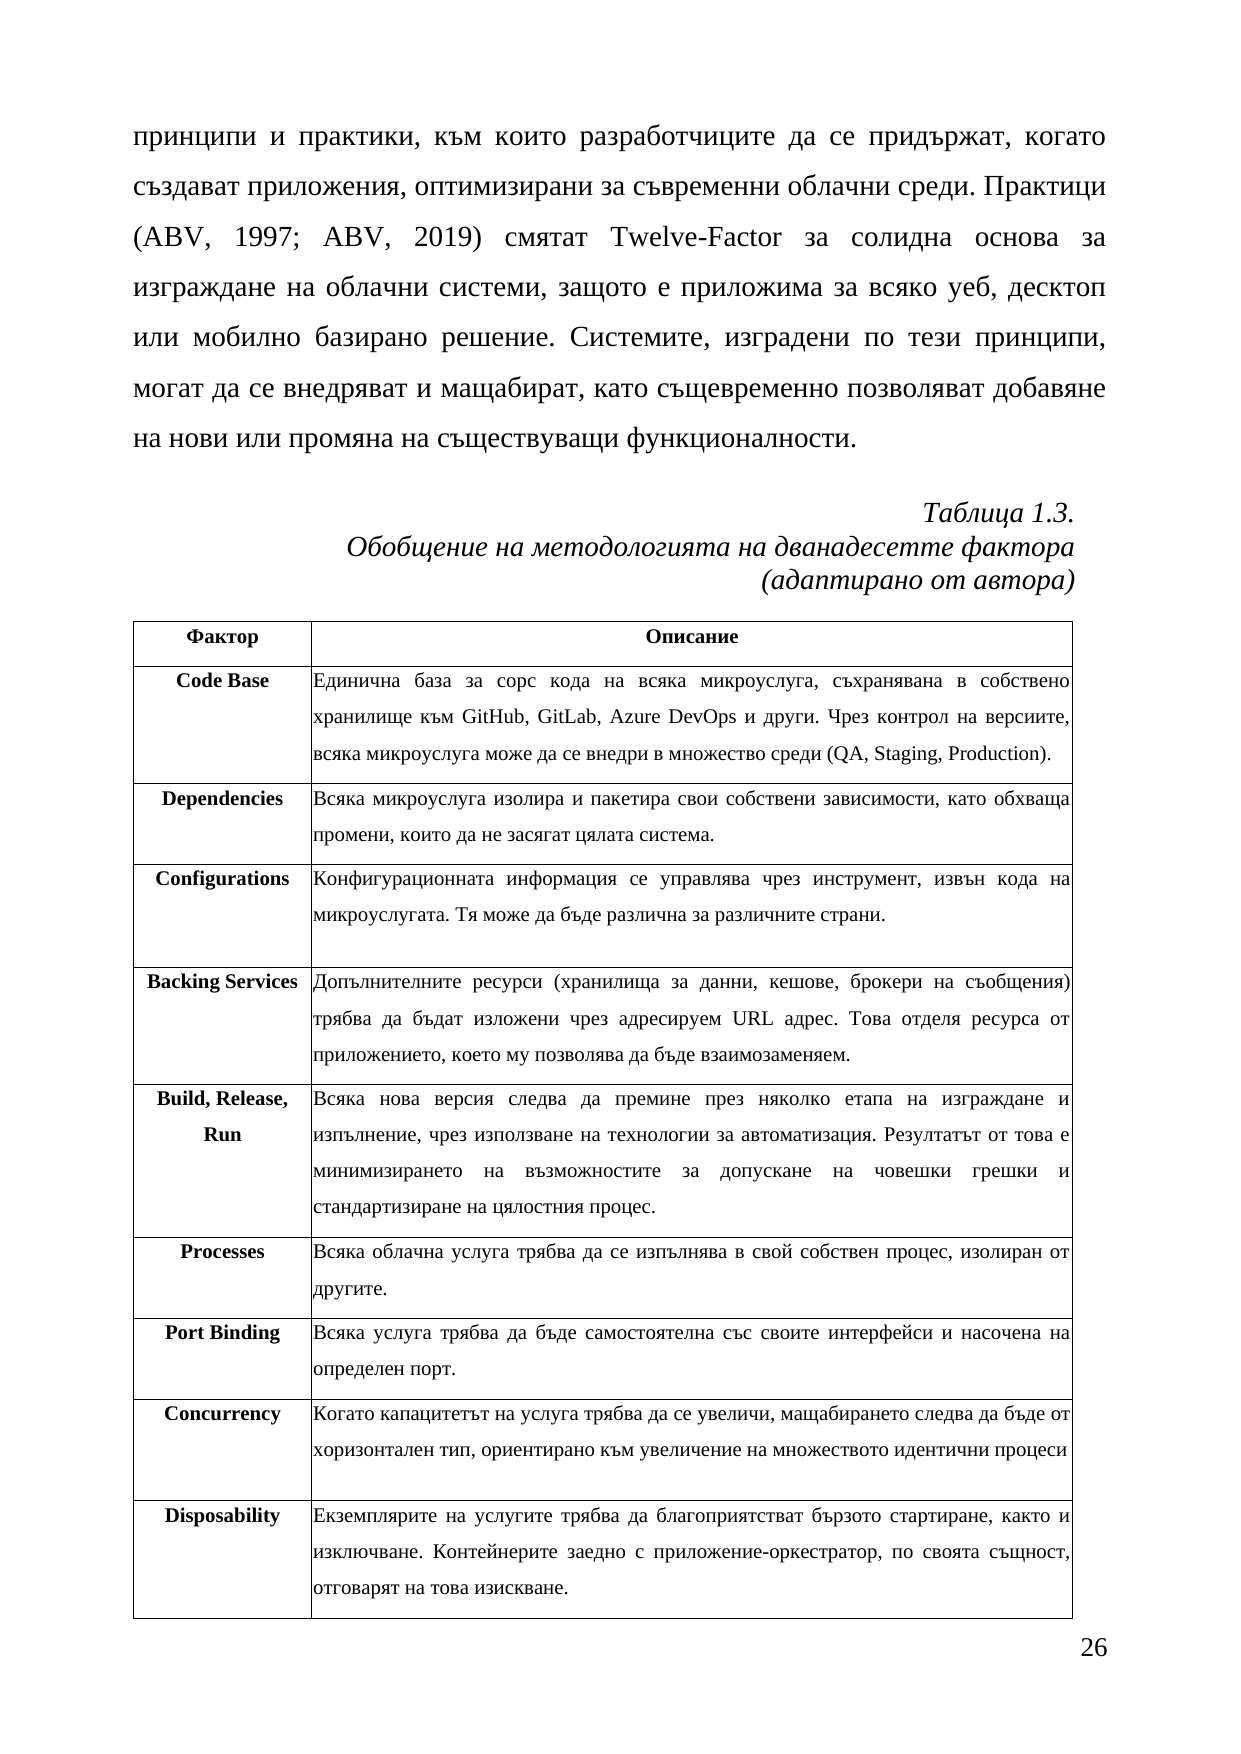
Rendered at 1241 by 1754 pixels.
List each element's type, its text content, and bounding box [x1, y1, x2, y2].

table_cell Всяка облачна услуга трябва да се изпълнява в свой собствен процес, изолиран от другите. [312, 1238, 1072, 1318]
table_cell Port Binding [134, 1319, 311, 1399]
table_cell Processes [134, 1238, 311, 1318]
title Таблица 1.3. Обобщение на методологията на дванадесетте фактора (адаптирано от автора) [192, 495, 1078, 596]
table_cell Конфигурационната информация се управлява чрез инструмент, извън кода на микроуслугата. Тя може да бъде различна за различните страни. [312, 865, 1072, 967]
table_cell Екземплярите на услугите трябва да благоприятстват бързото стартиране, както и изключване. Контейнерите заедно с приложение-оркестратор, по своята същност, отговарят на това изискване. [312, 1501, 1072, 1617]
table_cell Configurations [134, 865, 311, 967]
table_cell Всяка услуга трябва да бъде самостоятелна със своите интерфейси и насочена на определен порт. [312, 1319, 1072, 1399]
table_cell Disposability [134, 1501, 311, 1617]
table_cell Dependencies [134, 784, 311, 864]
table_cell Code Base [134, 667, 311, 783]
table_cell Допълнителните ресурси (хранилища за данни, кешове, брокери на съобщения) трябва да бъдат изложени чрез адресируем URL адрес. Това отделя ресурса от приложението, което му позволява да бъде взаимозаменяем. [312, 968, 1072, 1084]
table_header Описание [312, 622, 1072, 666]
table_cell Build, Release, Run [134, 1085, 311, 1237]
table_cell Concurrency [134, 1400, 311, 1500]
table_cell Всяка нова версия следва да премине през няколко етапа на изграждане и изпълнение, чрез използване на технологии за автоматизация. Резултатът от това е минимизирането на възможностите за допускане на човешки грешки и стандартизиране на цялостния процес. [312, 1085, 1072, 1237]
table_cell Всяка микроуслуга изолира и пакетира свои собствени зависимости, като обхваща промени, които да не засягат цялата система. [312, 784, 1072, 864]
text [133, 118, 1107, 453]
table_cell Единична база за сорс кода на всяка микроуслуга, съхранявана в собствено хранилище към GitHub, GitLab, Azure DevOps и други. Чрез контрол на версиите, всяка микроуслуга може да се внедри в множество среди (QA, Staging, Production). [312, 667, 1072, 783]
table_header Фактор [134, 622, 311, 666]
table_cell Backing Services [134, 968, 311, 1084]
table_cell Когато капацитетът на услуга трябва да се увеличи, мащабирането следва да бъде от хоризонтален тип, ориентирано към увеличение на множеството идентични процеси [312, 1400, 1072, 1500]
